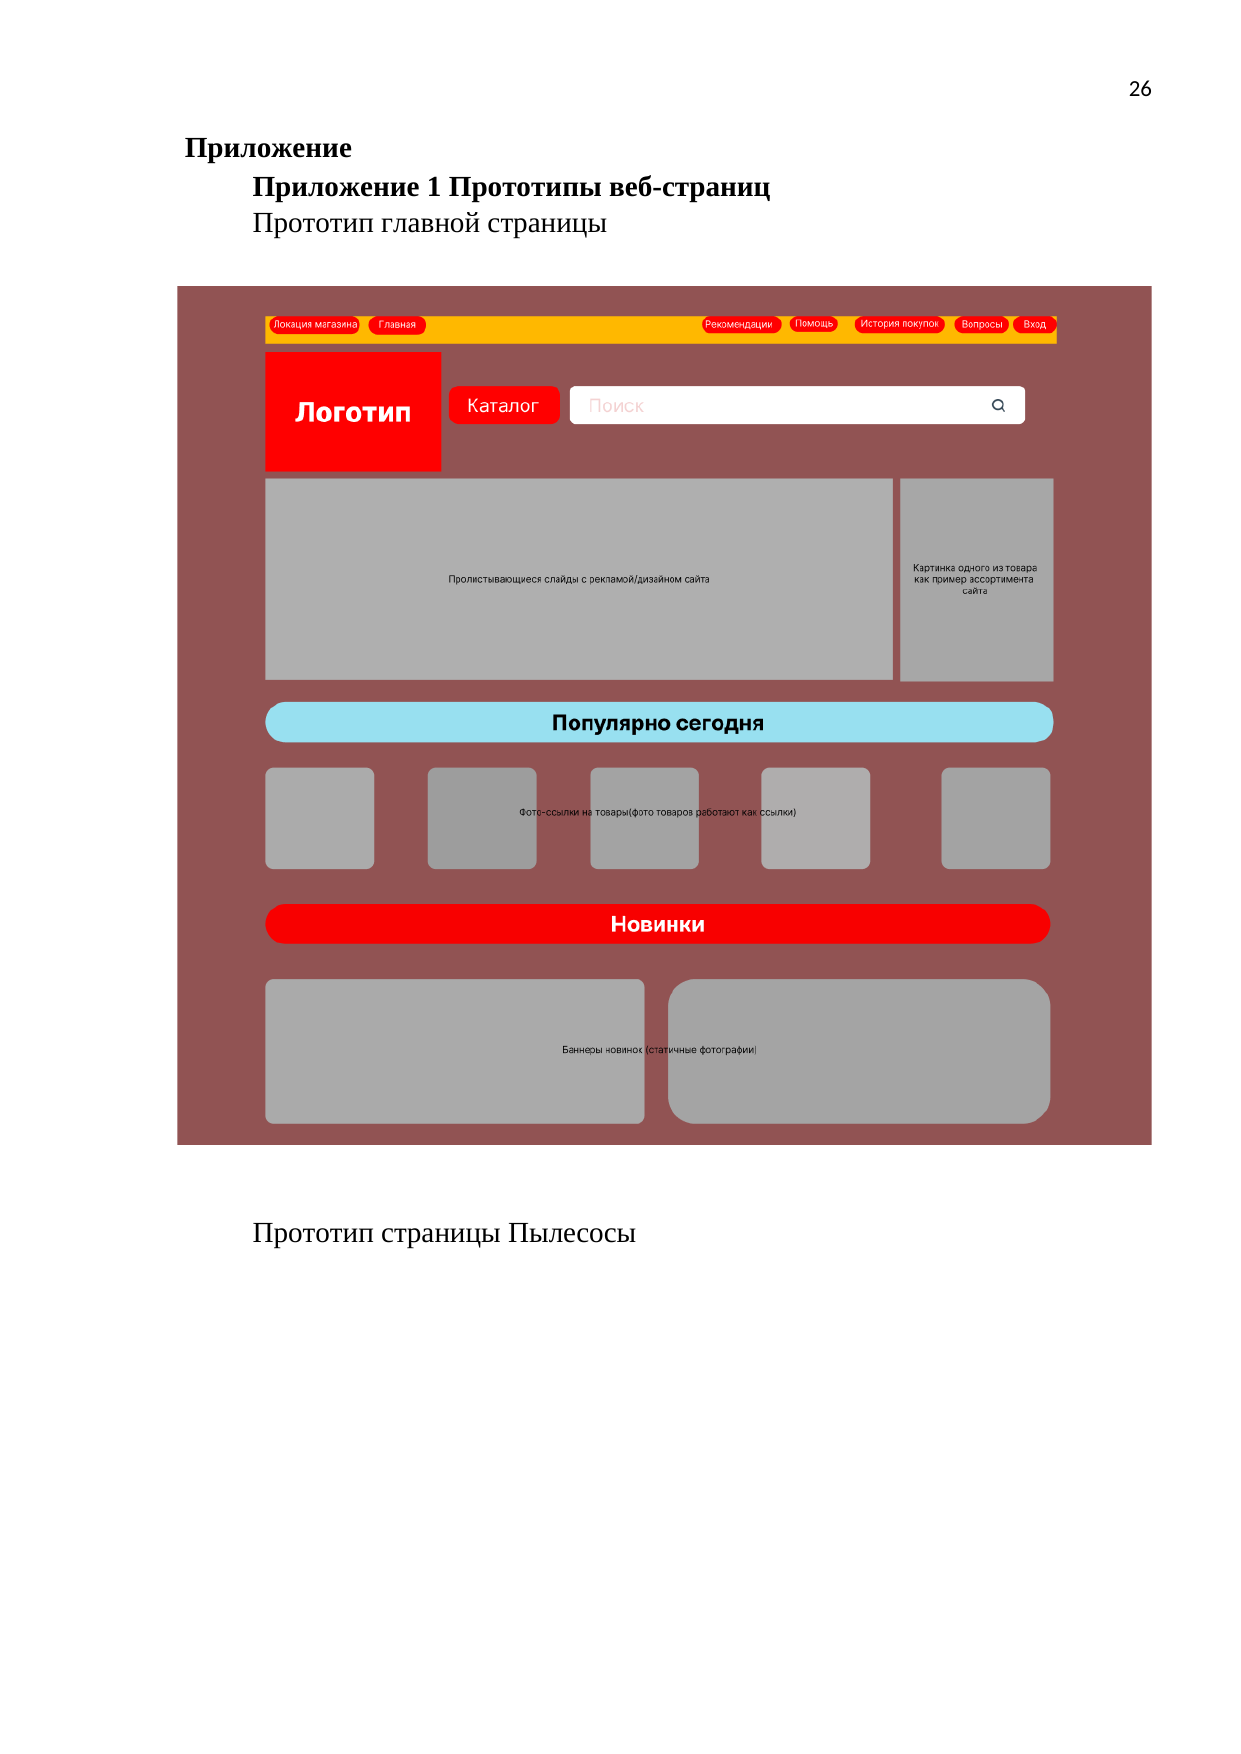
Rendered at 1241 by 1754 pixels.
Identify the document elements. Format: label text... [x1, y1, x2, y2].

text Прототип главной страницы [177, 205, 1152, 238]
picture [177, 286, 1152, 1145]
subtitle Приложение [177, 130, 1152, 163]
subtitle Приложение 1 Прототипы веб-страниц [177, 169, 1152, 203]
text Прототип страницы Пылесосы [177, 1215, 1152, 1248]
